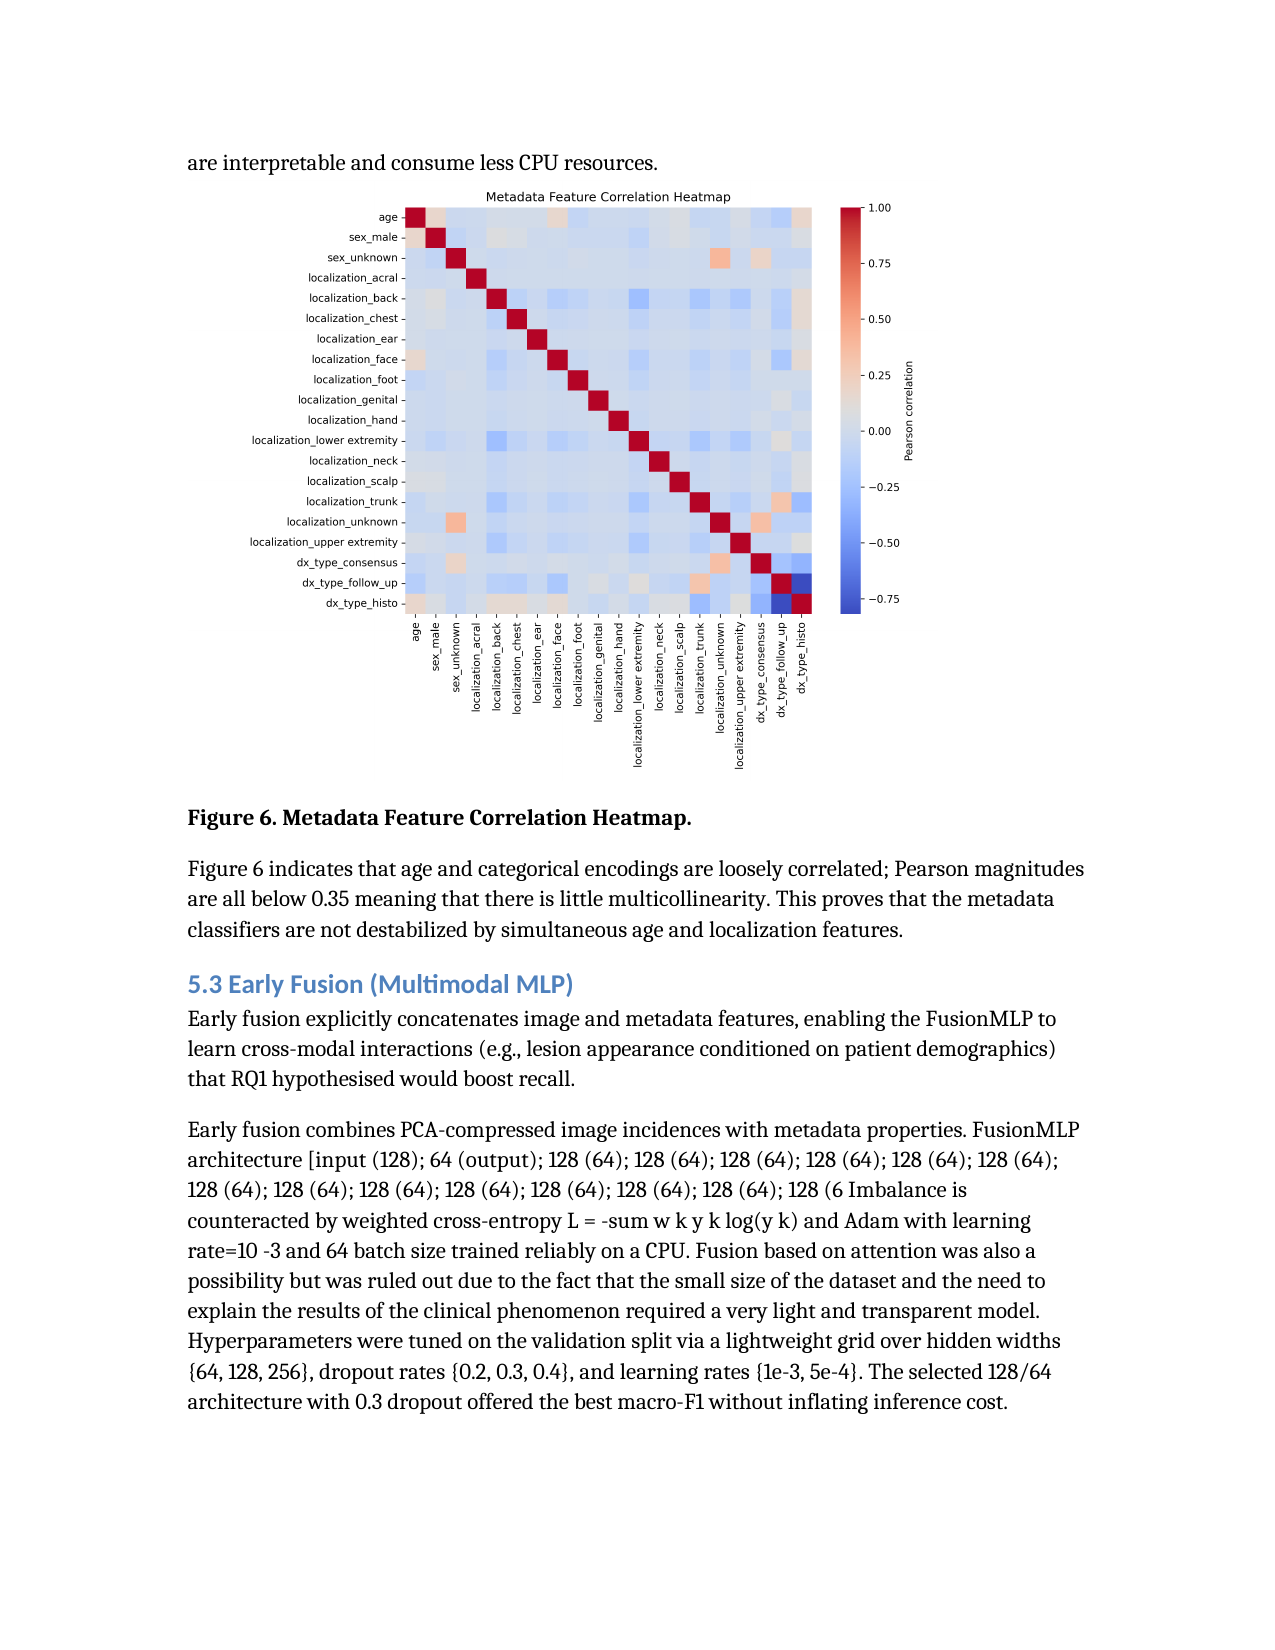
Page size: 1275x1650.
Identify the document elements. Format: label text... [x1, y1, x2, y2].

subtitle 5.3 Early Fusion (Multimodal MLP) [187, 967, 1087, 1000]
subtitle Figure 6 indicates that age and categorical encodings are loosely correlated; Pearson magnitudes are all below 0.35 meaning that there is little multicollinearity. This proves that the metadata classifiers are not destabilized by simultaneous age and localization features. [187, 856, 1087, 943]
subtitle Early fusion combines PCA-compressed image incidences with metadata properties. FusionMLP architecture [input (128); 64 (output); 128 (64); 128 (64); 128 (64); 128 (64); 128 (64); 128 (64); 128 (64); 128 (64); 128 (64); 128 (64); 128 (64); 128 (64); 128 (64); 128 (6 Imbalance is counteracted by weighted cross-entropy L = -sum w k y k log(y k) and Adam with learning rate=10 -3 and 64 batch size trained reliably on a CPU. Fusion based on attention was also a possibility but was ruled out due to the fact that the small size of the dataset and the need to explain the results of the clinical phenomenon required a very light and transparent model. [187, 1117, 1087, 1324]
picture [187, 180, 938, 781]
text Hyperparameters were tuned on the validation split via a lightweight grid over hidden widths {64, 128, 256}, dropout rates {0.2, 0.3, 0.4}, and learning rates {1e-3, 5e-4}. The selected 128/64 architecture with 0.3 dropout offered the best macro-F1 without inflating inference cost. [187, 1328, 1087, 1415]
text Figure 6. Metadata Feature Correlation Heatmap. [187, 805, 1087, 831]
text Early fusion explicitly concatenates image and metadata features, enabling the FusionMLP to learn cross-modal interactions (e.g., lesion appearance conditioned on patient demographics) that RQ1 hypothesised would boost recall. [187, 1005, 1087, 1092]
